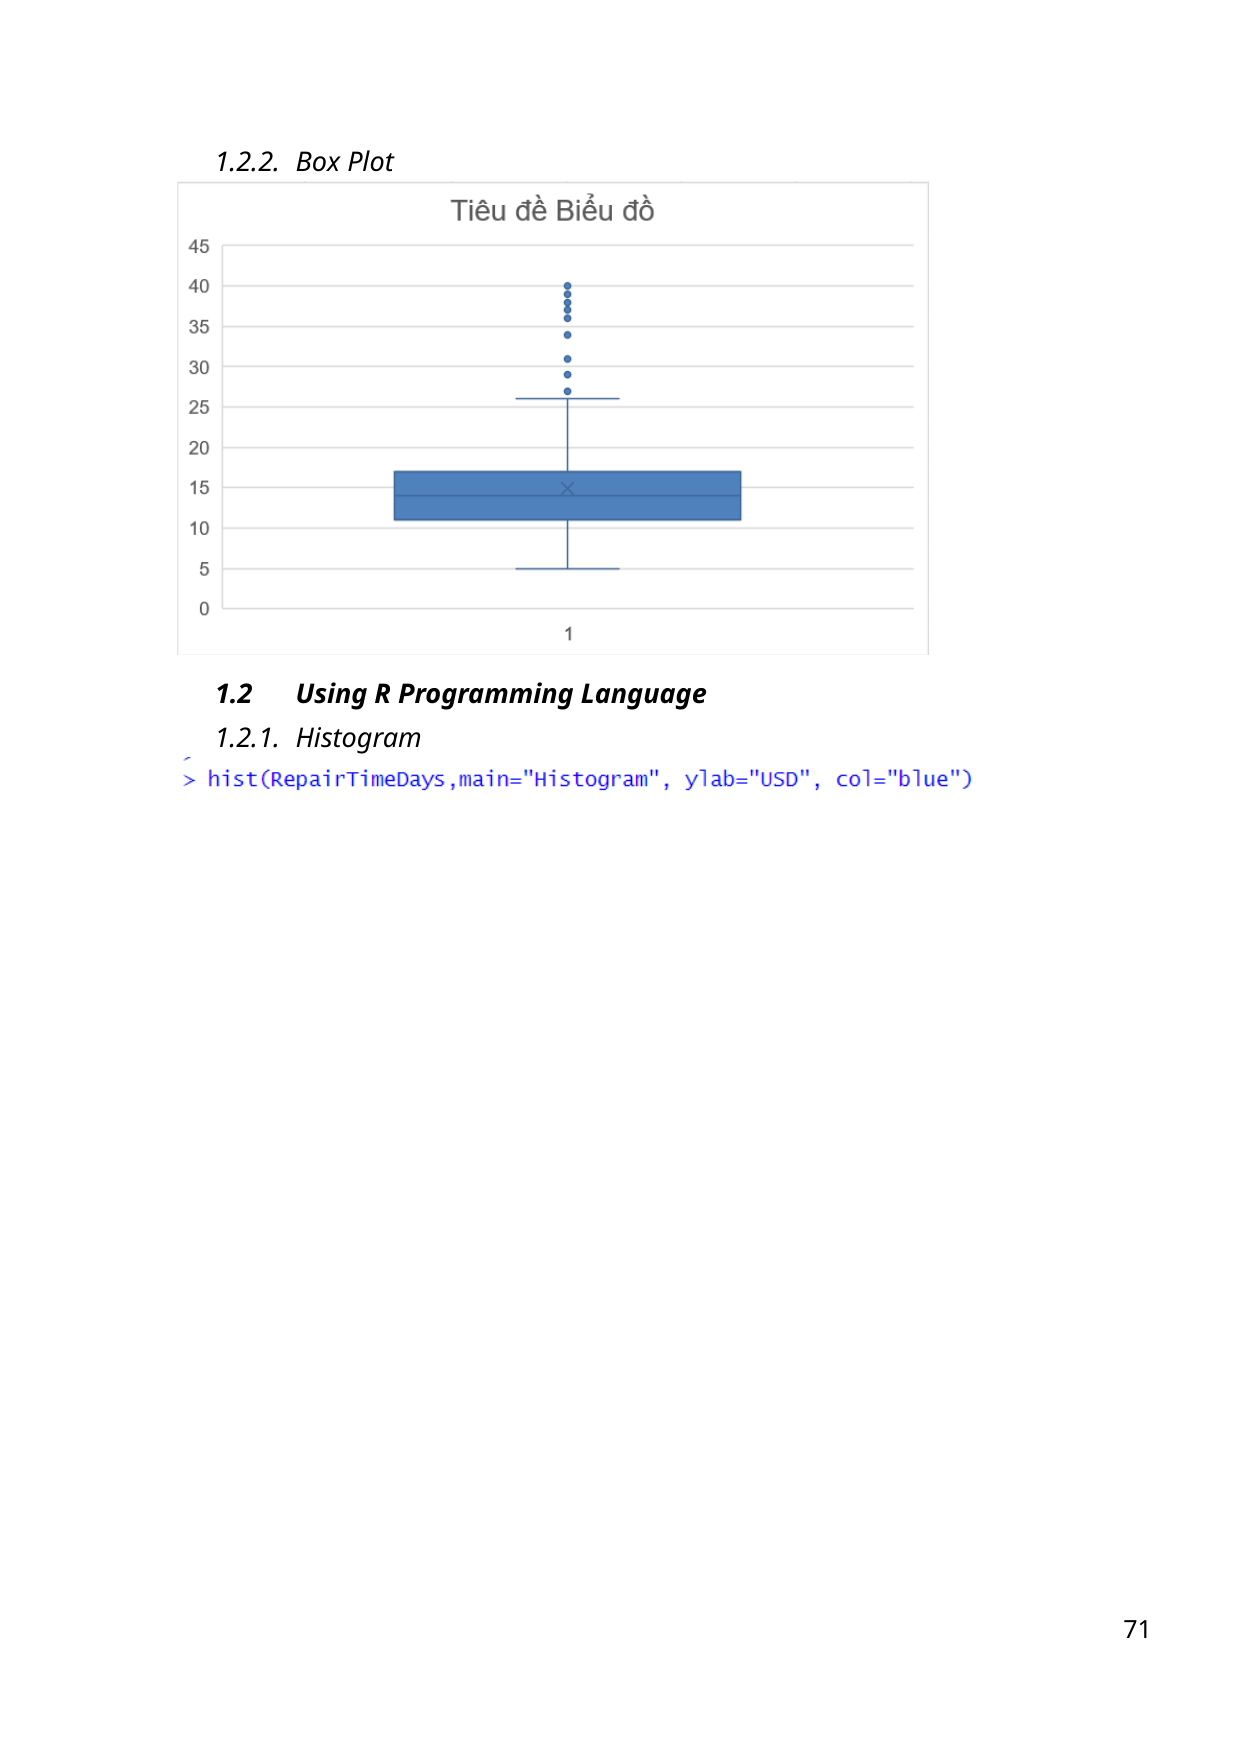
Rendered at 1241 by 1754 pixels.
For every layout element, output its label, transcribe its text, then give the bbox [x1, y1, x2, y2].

subtitle Using R Programming Language [215, 674, 1152, 711]
subtitle Box Plot [214, 142, 1152, 179]
subtitle Histogram [214, 718, 1152, 755]
picture [177, 757, 1090, 794]
picture [177, 181, 930, 655]
